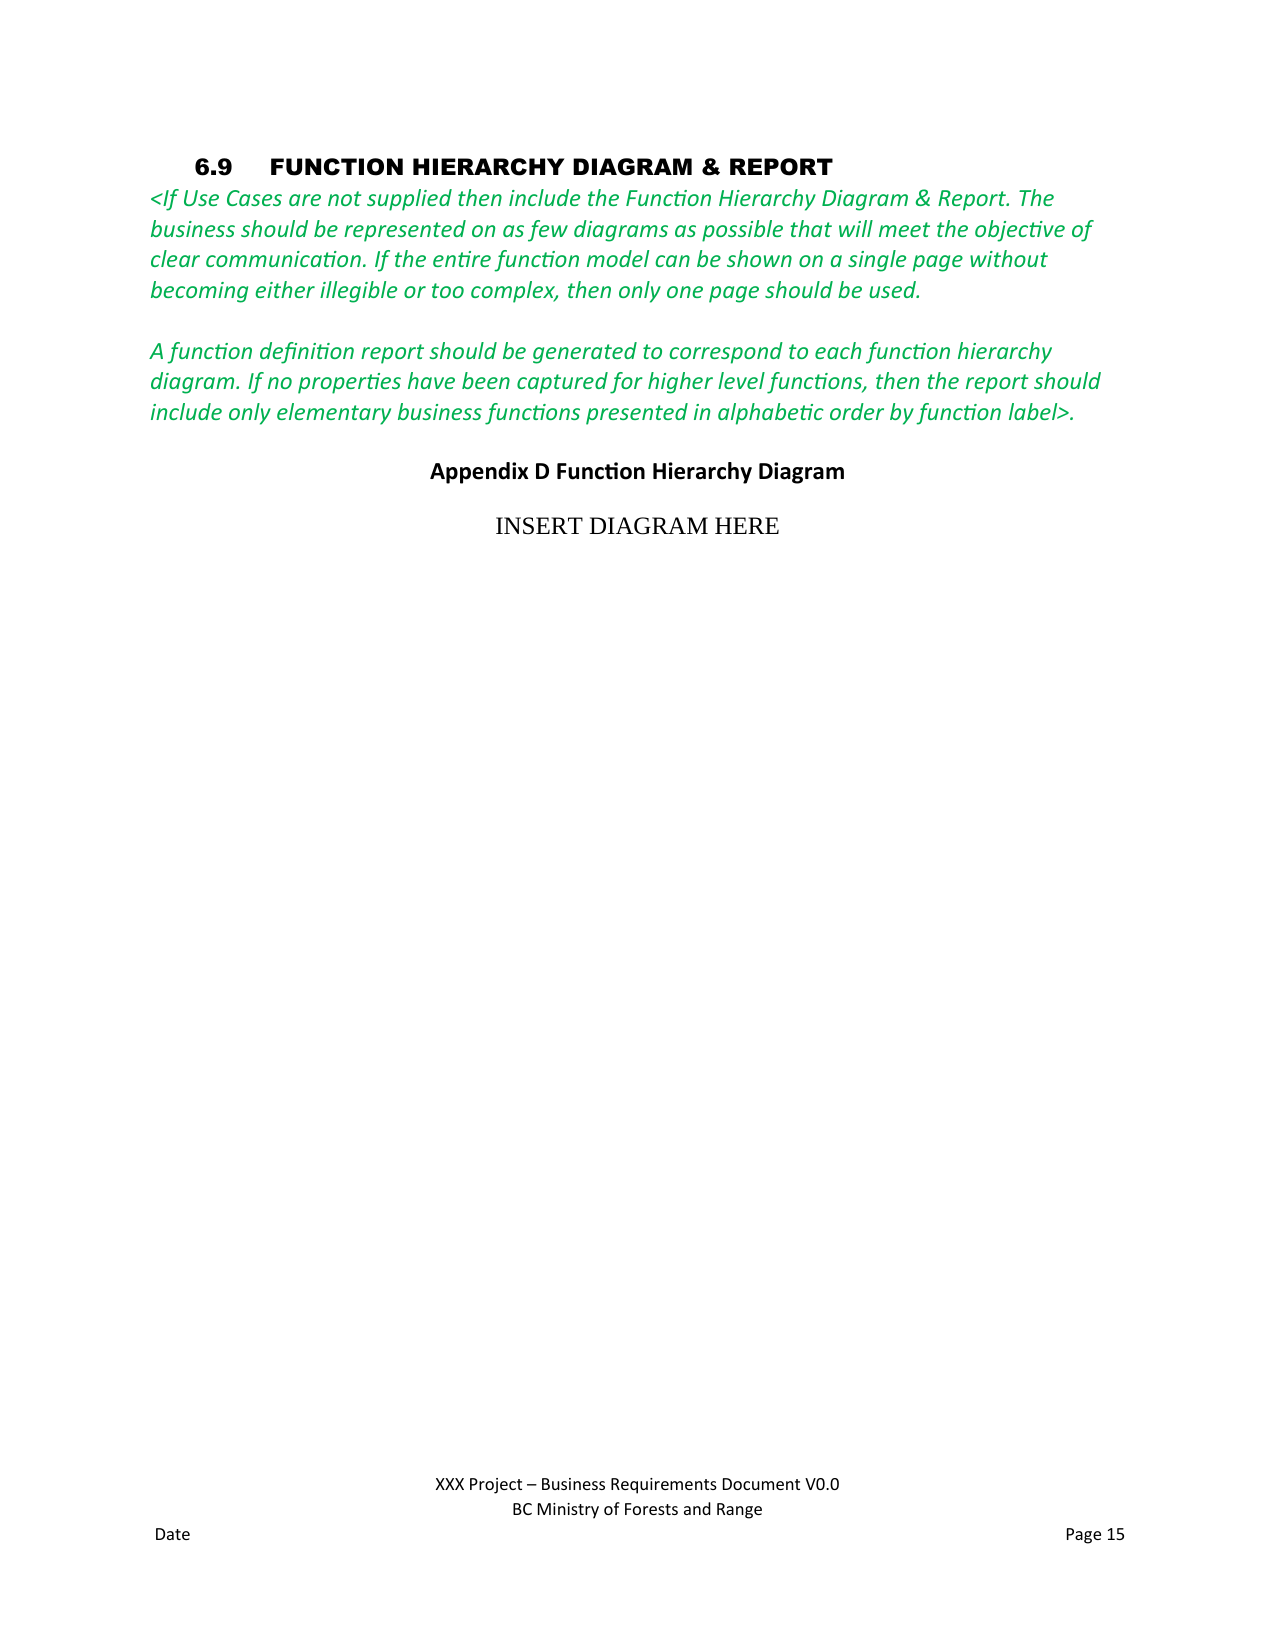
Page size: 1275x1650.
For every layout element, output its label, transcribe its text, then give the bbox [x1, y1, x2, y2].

subtitle FUNCTION HIERARCHY DIAGRAM & REPORT [194, 150, 1125, 182]
text A function definition report should be generated to correspond to each function hierarchy diagram. If no properties have been captured for higher level functions, then the report should include only elementary business functions presented in alphabetic order by function label>. [150, 335, 1125, 426]
text INSERT DIAGRAM HERE [150, 511, 1125, 540]
text Appendix D Function Hierarchy Diagram [150, 455, 1125, 486]
text <If Use Cases are not supplied then include the Function Hierarchy Diagram & Report. The business should be represented on as few diagrams as possible that will meet the objective of clear communication. If the entire function model can be shown on a single page without becoming either illegible or too complex, then only one page should be used. [150, 182, 1125, 304]
